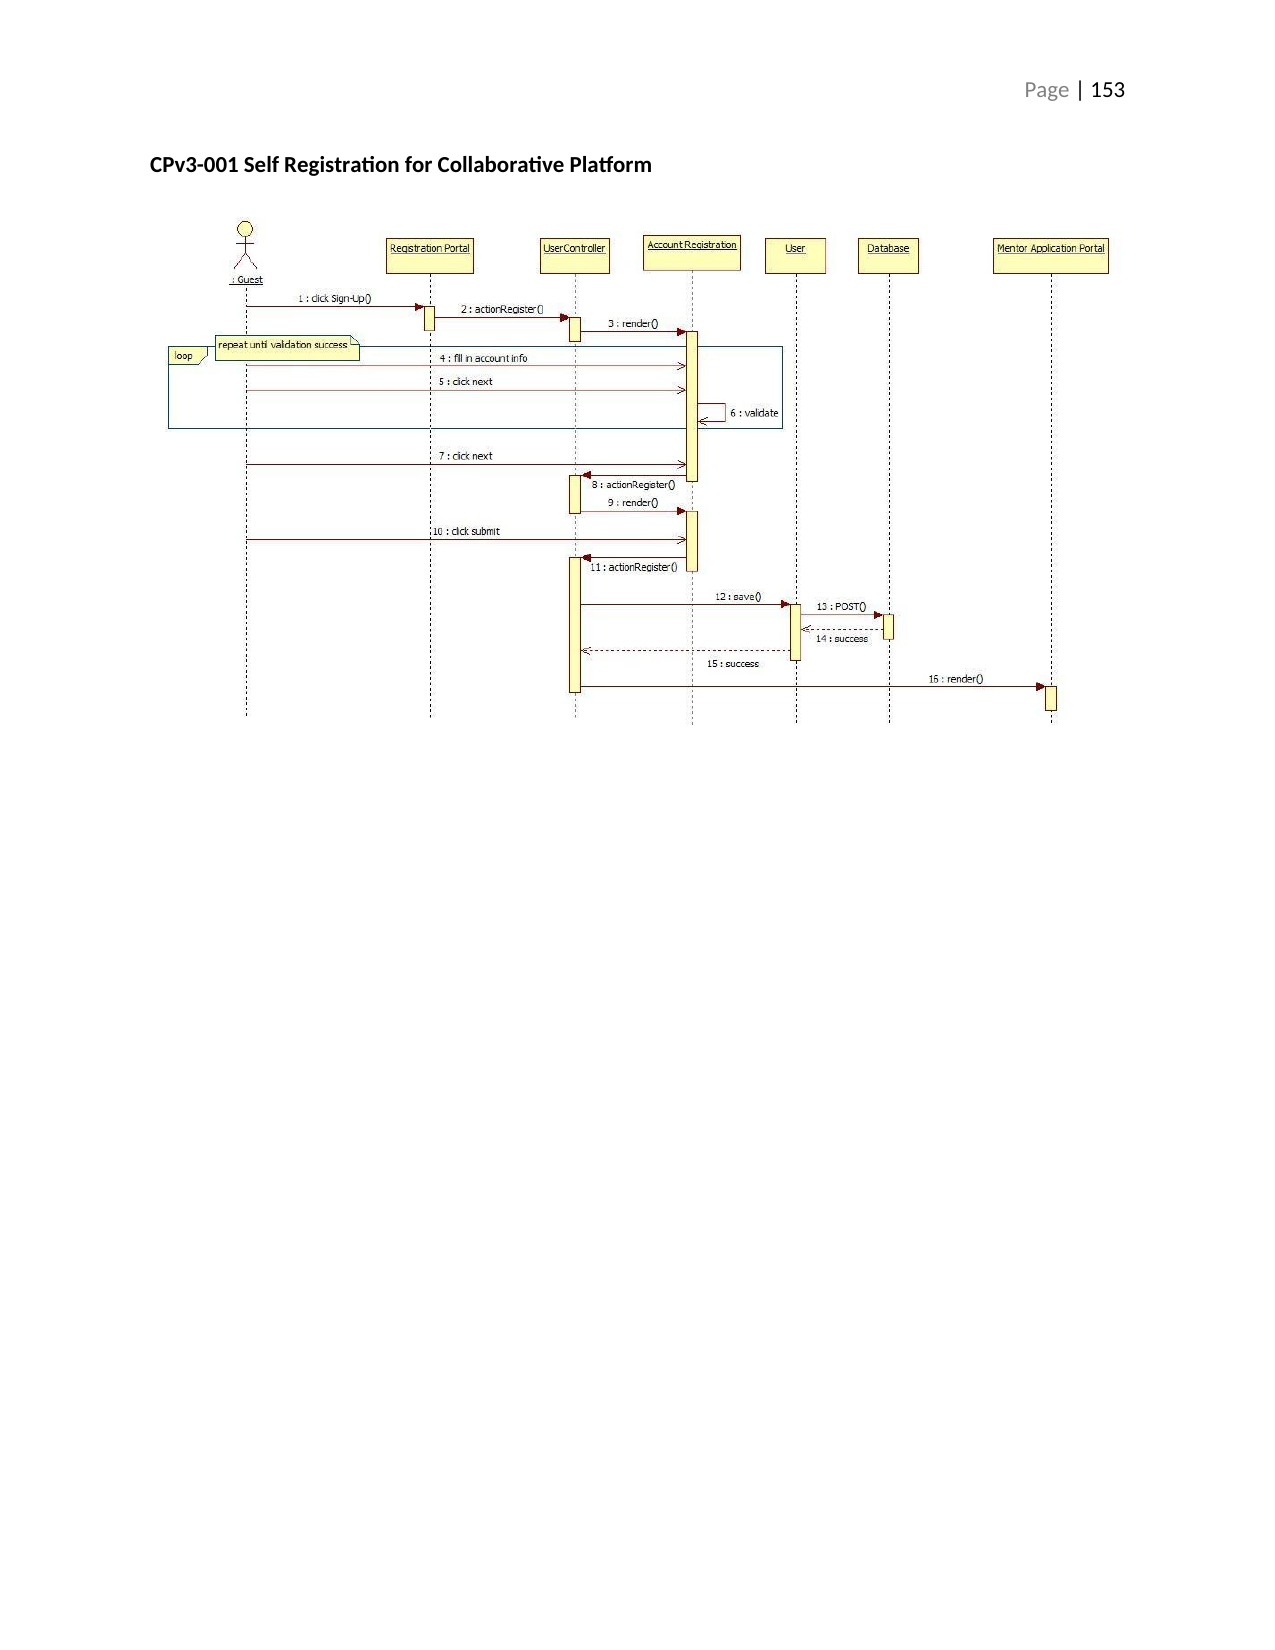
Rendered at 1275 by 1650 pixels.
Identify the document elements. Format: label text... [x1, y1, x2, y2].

text CPv3-001 Self Registration for Collaborative Platform [150, 150, 1125, 178]
picture [150, 203, 1125, 743]
